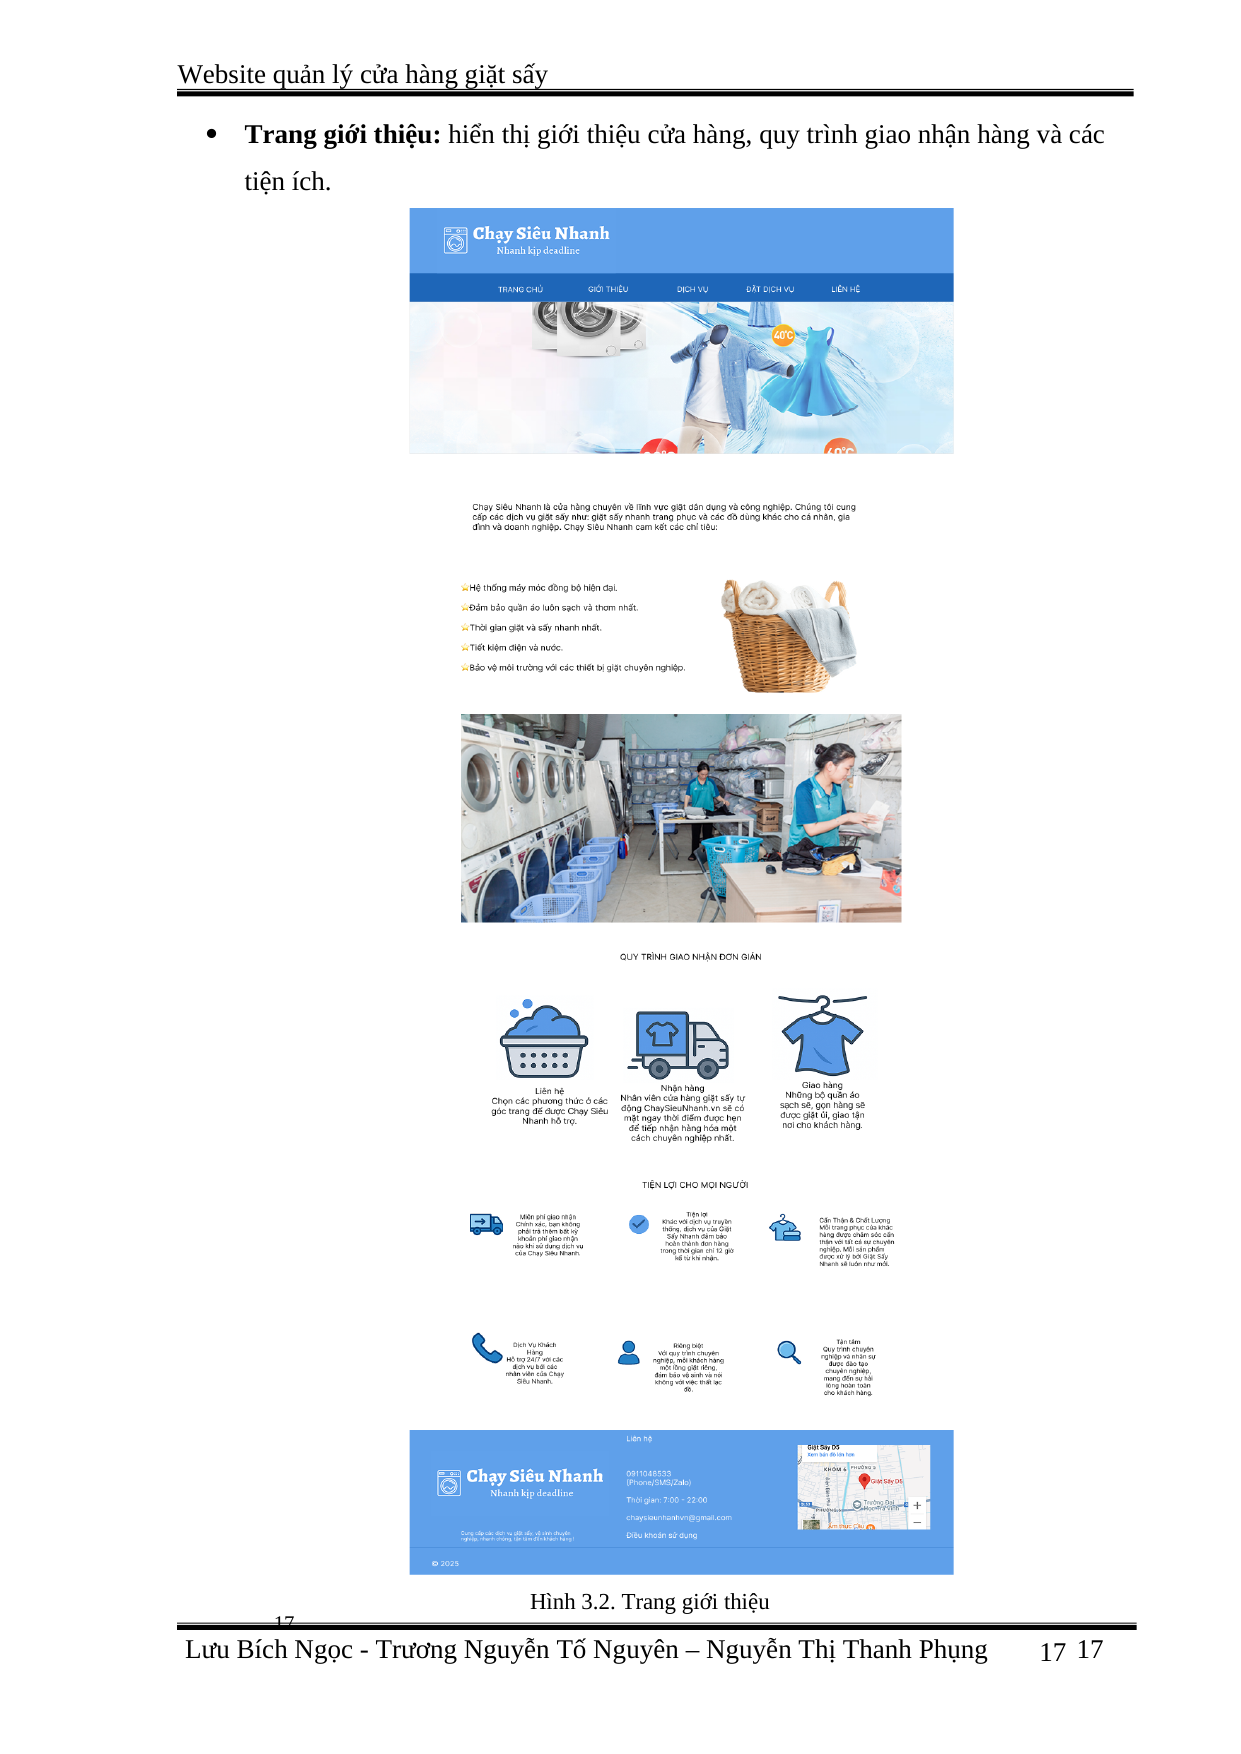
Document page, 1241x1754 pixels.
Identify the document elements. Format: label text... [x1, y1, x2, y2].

picture [409, 208, 954, 1575]
list Trang giới thiệu: hiển thị giới thiệu cửa hàng, quy trình giao nhận hàng và các tiện ích. [207, 118, 1122, 196]
